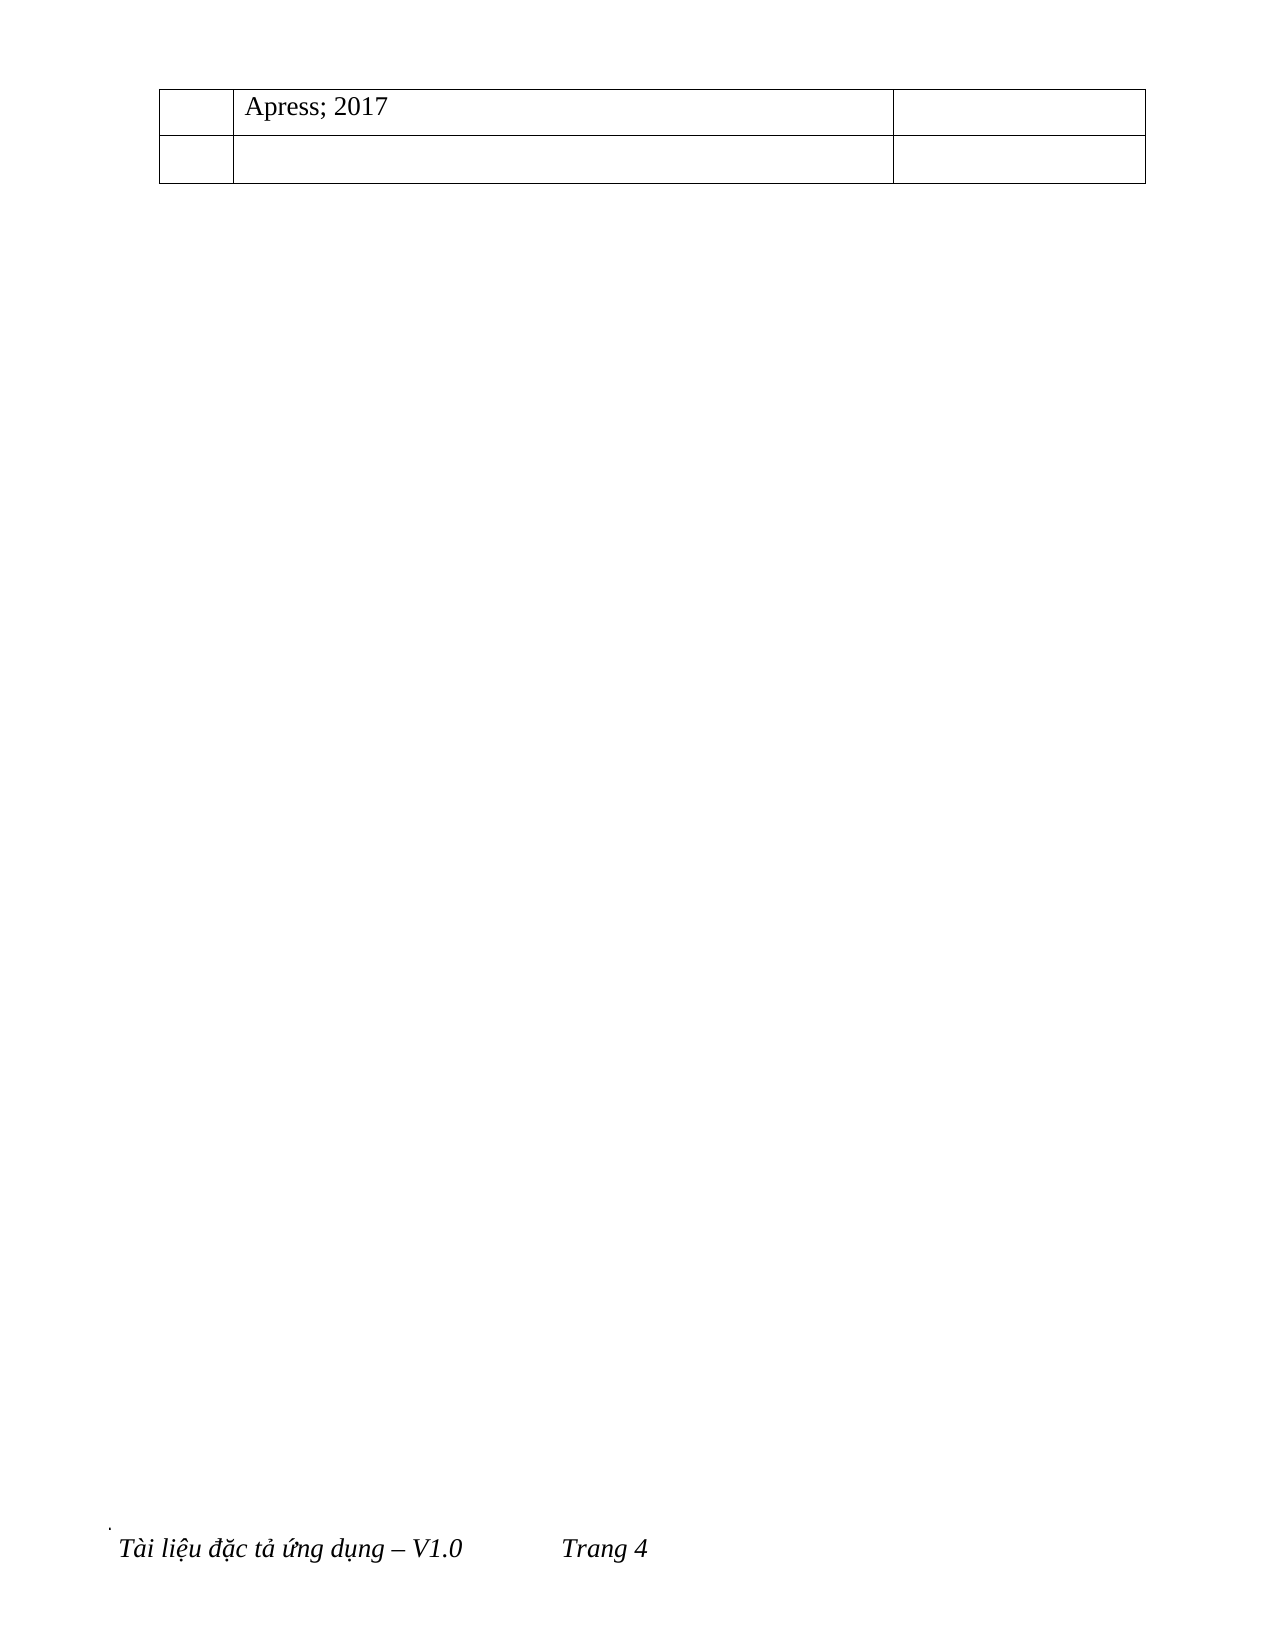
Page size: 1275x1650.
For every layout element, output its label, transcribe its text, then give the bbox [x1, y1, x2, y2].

table_cell [894, 90, 1145, 135]
table_cell [160, 136, 233, 182]
table_cell 2 [160, 90, 233, 135]
table_cell [234, 136, 893, 182]
table_cell [894, 136, 1145, 182]
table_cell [234, 90, 893, 135]
